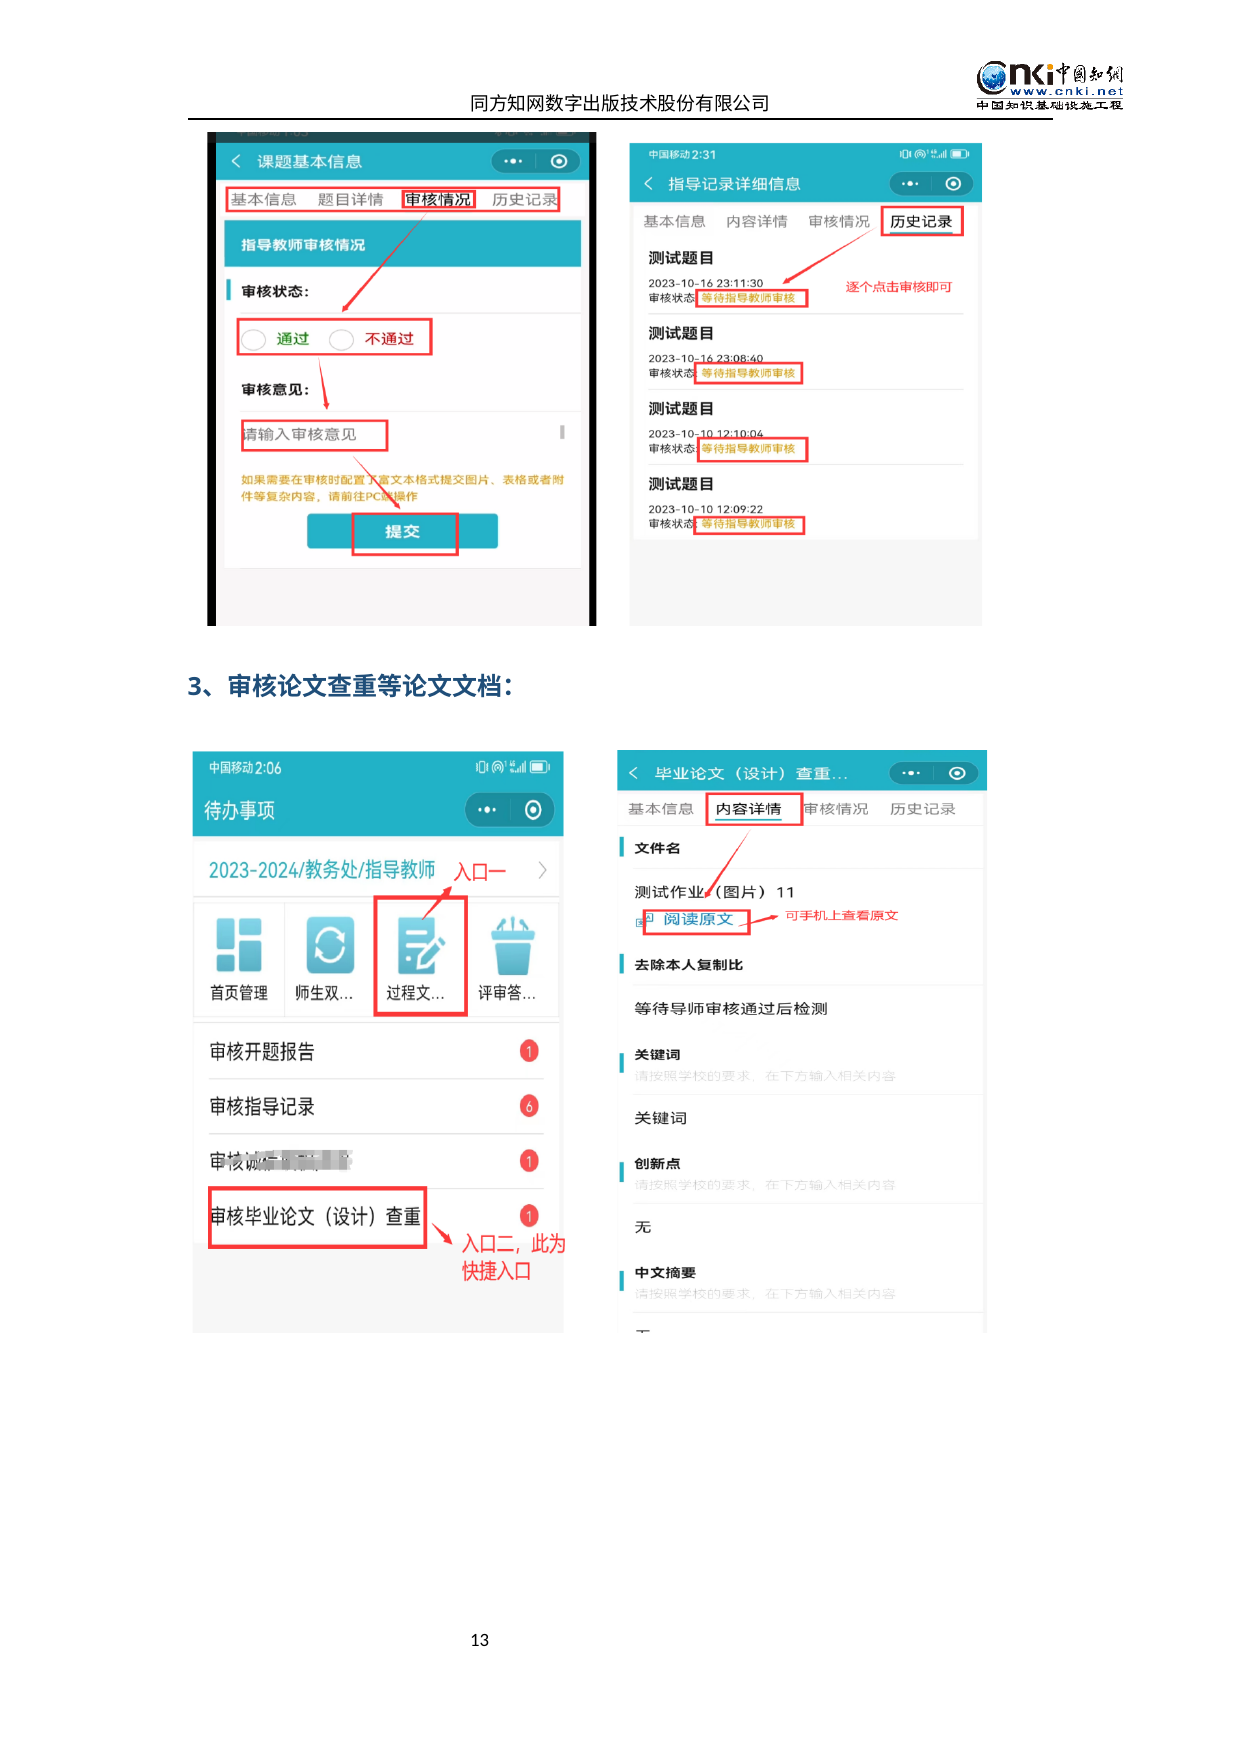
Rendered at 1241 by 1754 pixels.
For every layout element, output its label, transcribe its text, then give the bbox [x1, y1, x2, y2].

subtitle 3、审核论文查重等论文文档： [187, 652, 1053, 717]
picture [192, 750, 588, 1333]
picture [976, 61, 1123, 110]
picture [617, 750, 1002, 1333]
picture [621, 138, 988, 626]
picture [207, 132, 597, 626]
